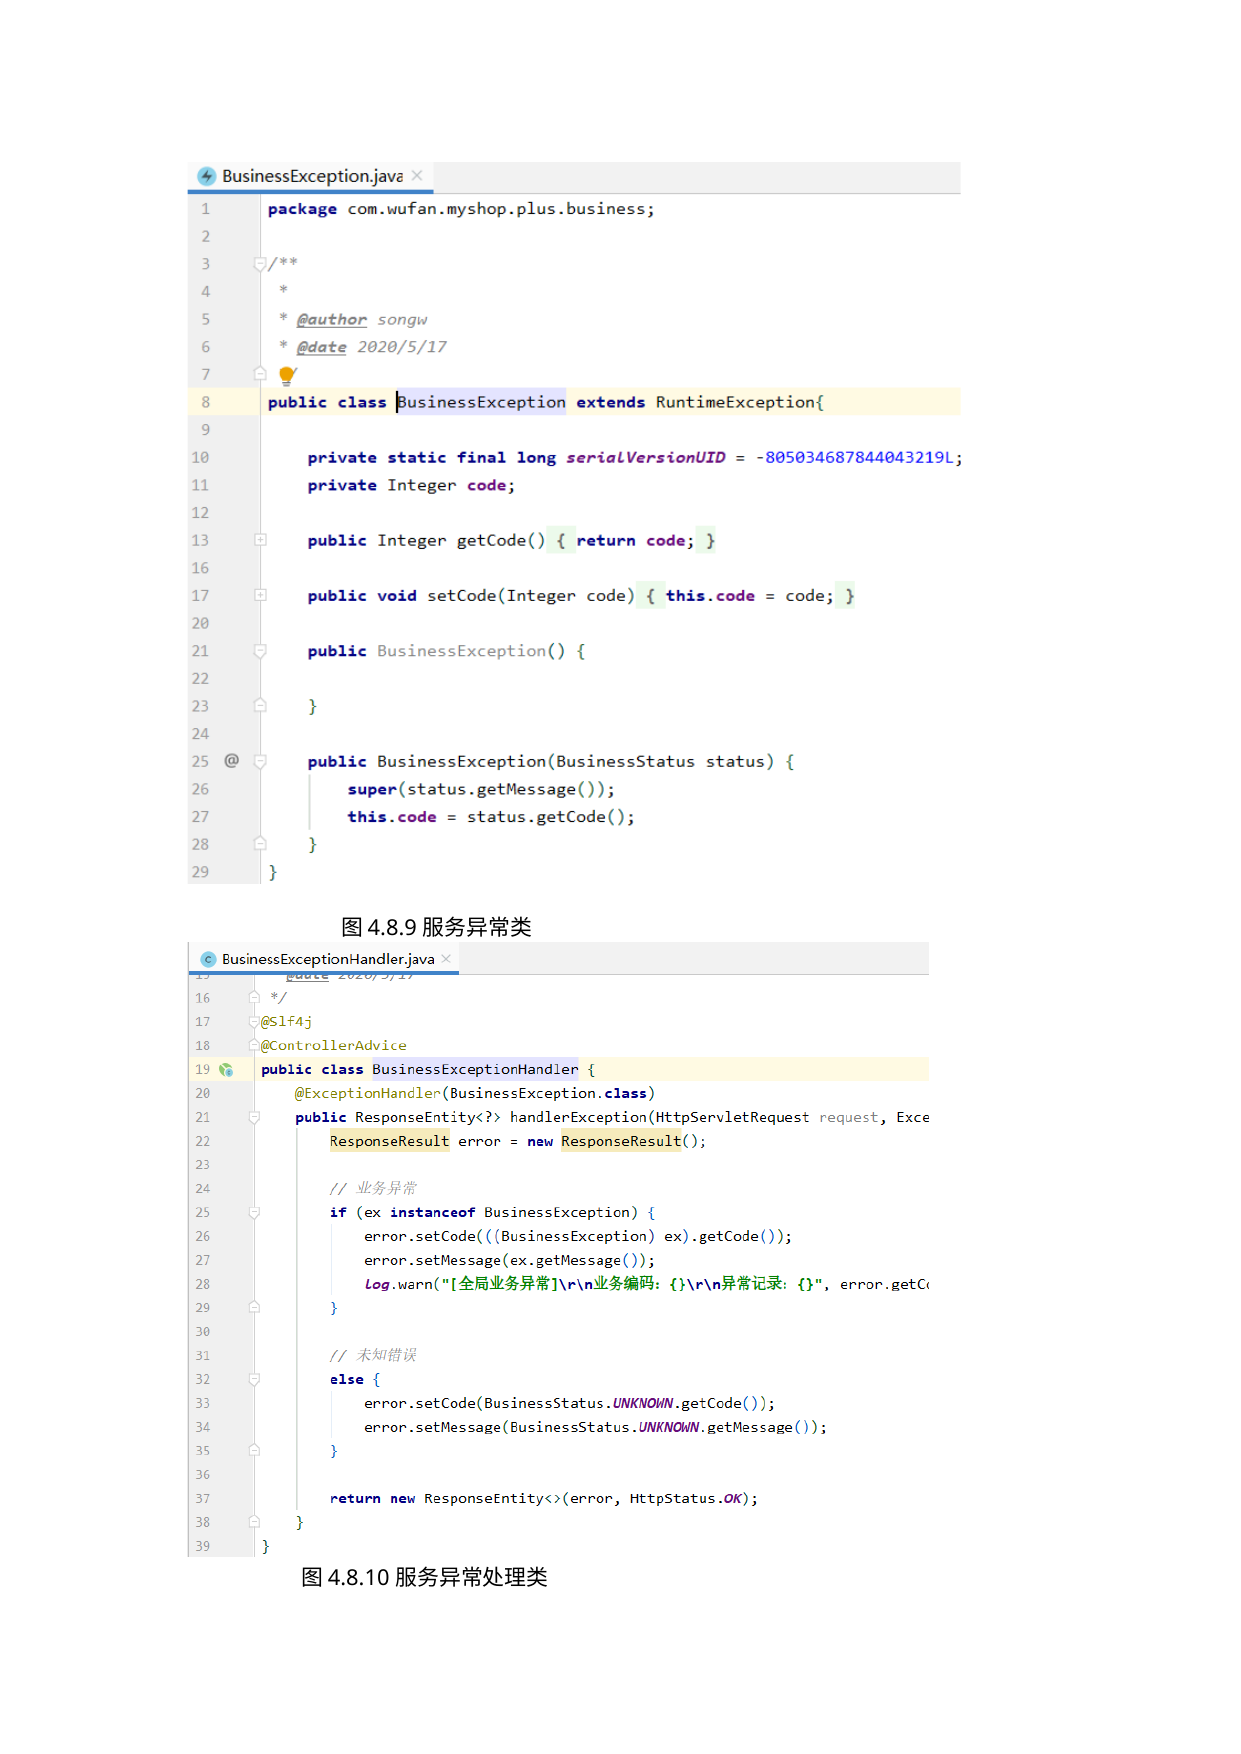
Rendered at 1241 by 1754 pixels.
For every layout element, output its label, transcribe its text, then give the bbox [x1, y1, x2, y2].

text 图4.8.10 服务异常处理类 [187, 1559, 1053, 1592]
picture [187, 162, 961, 884]
text 图4.8.9 服务异常类 [187, 909, 1053, 942]
picture [187, 942, 929, 1557]
